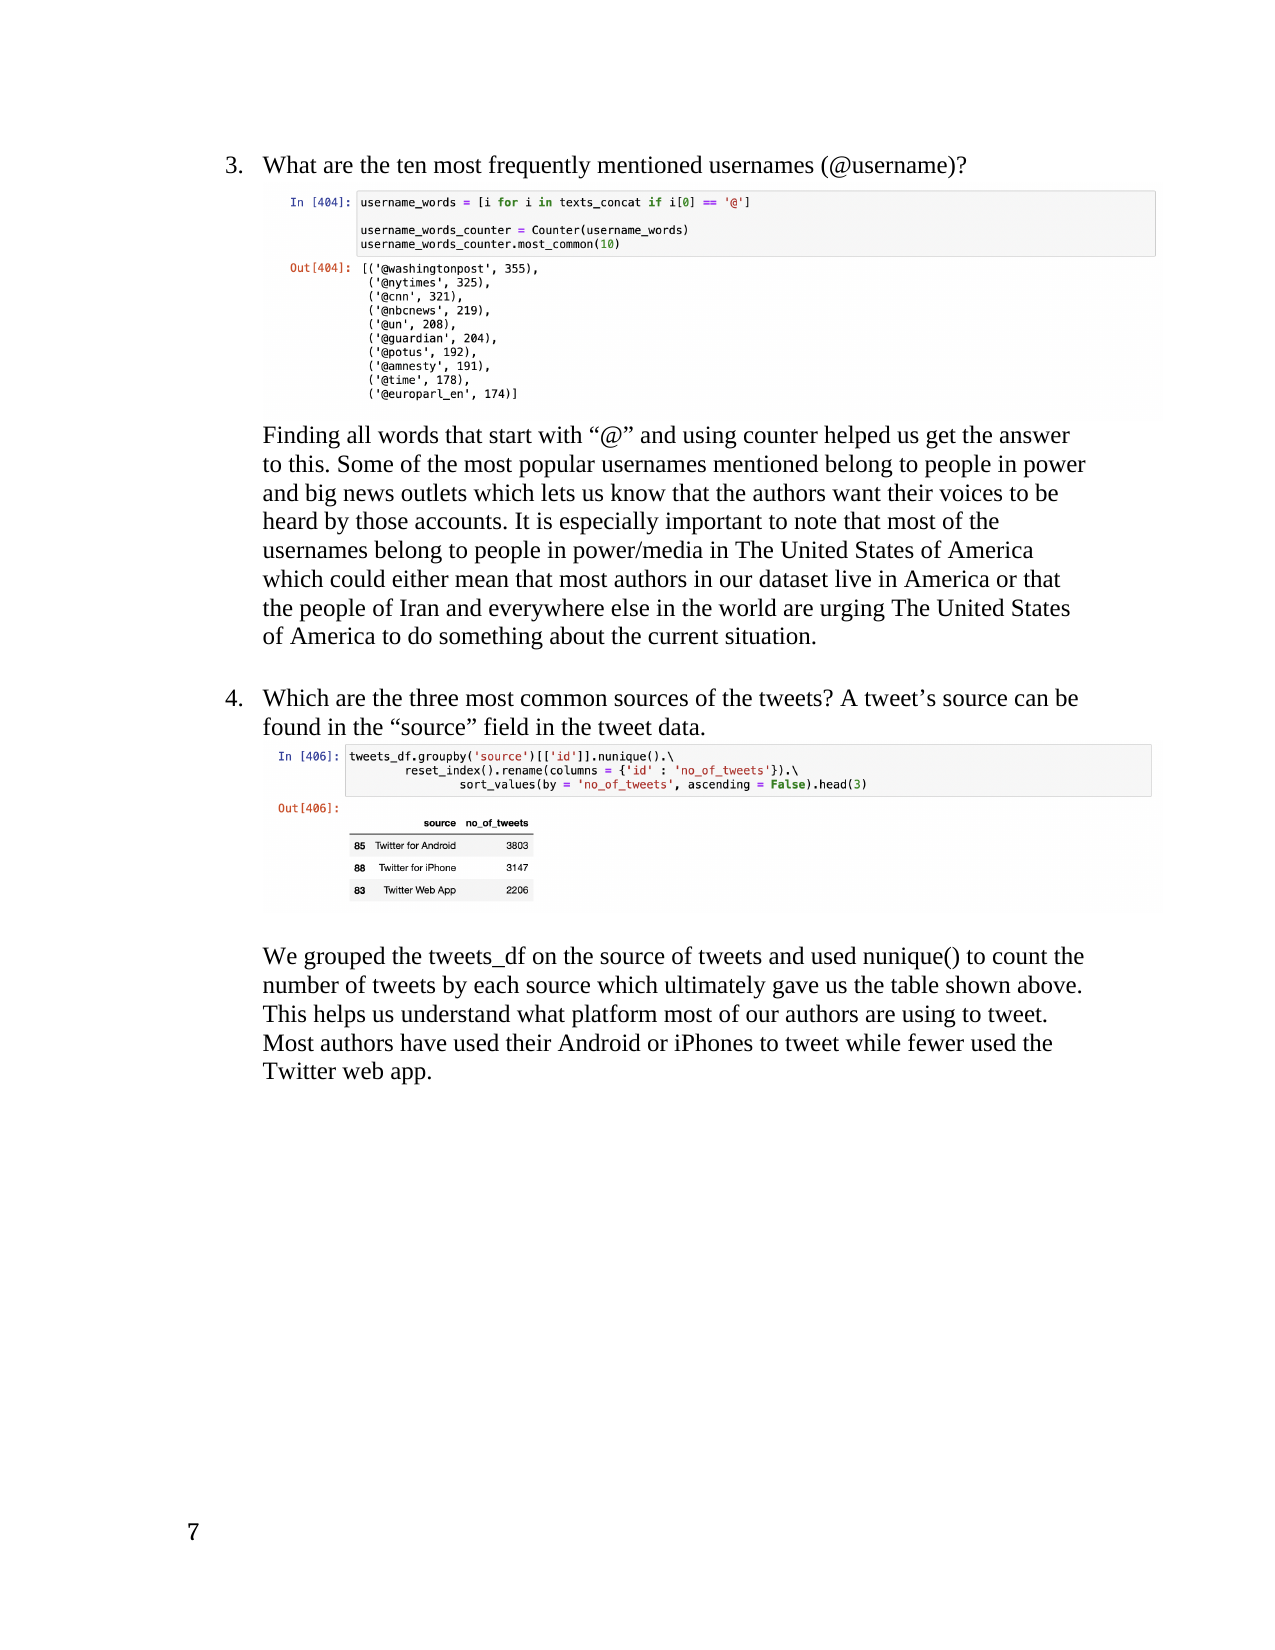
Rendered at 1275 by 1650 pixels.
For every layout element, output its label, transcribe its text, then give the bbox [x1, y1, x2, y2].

picture [262, 182, 1163, 421]
text Finding all words that start with “@” and using counter helped us get the answer to this. Some of the most popular usernames mentioned belong to people in power and big news outlets which lets us know that the authors want their voices to be heard by those accounts. It is especially important to note that most of the usernames belong to people in power/media in The United States of America which could either mean that most authors in our dataset live in America or that the people of Iran and everywhere else in the world are urging The United States of America to do something about the current situation. [262, 421, 1087, 650]
subtitle What are the ten most frequently mentioned usernames (@username)? [225, 150, 1087, 179]
text We grouped the tweets_df on the source of tweets and used nunique() to count the number of tweets by each source which ultimately gave us the table shown above. This helps us understand what platform most of our authors are using to tweet. Most authors have used their Android or iPhones to tweet while fewer used the Twitter web app. [262, 941, 1087, 1085]
picture [262, 740, 1163, 913]
